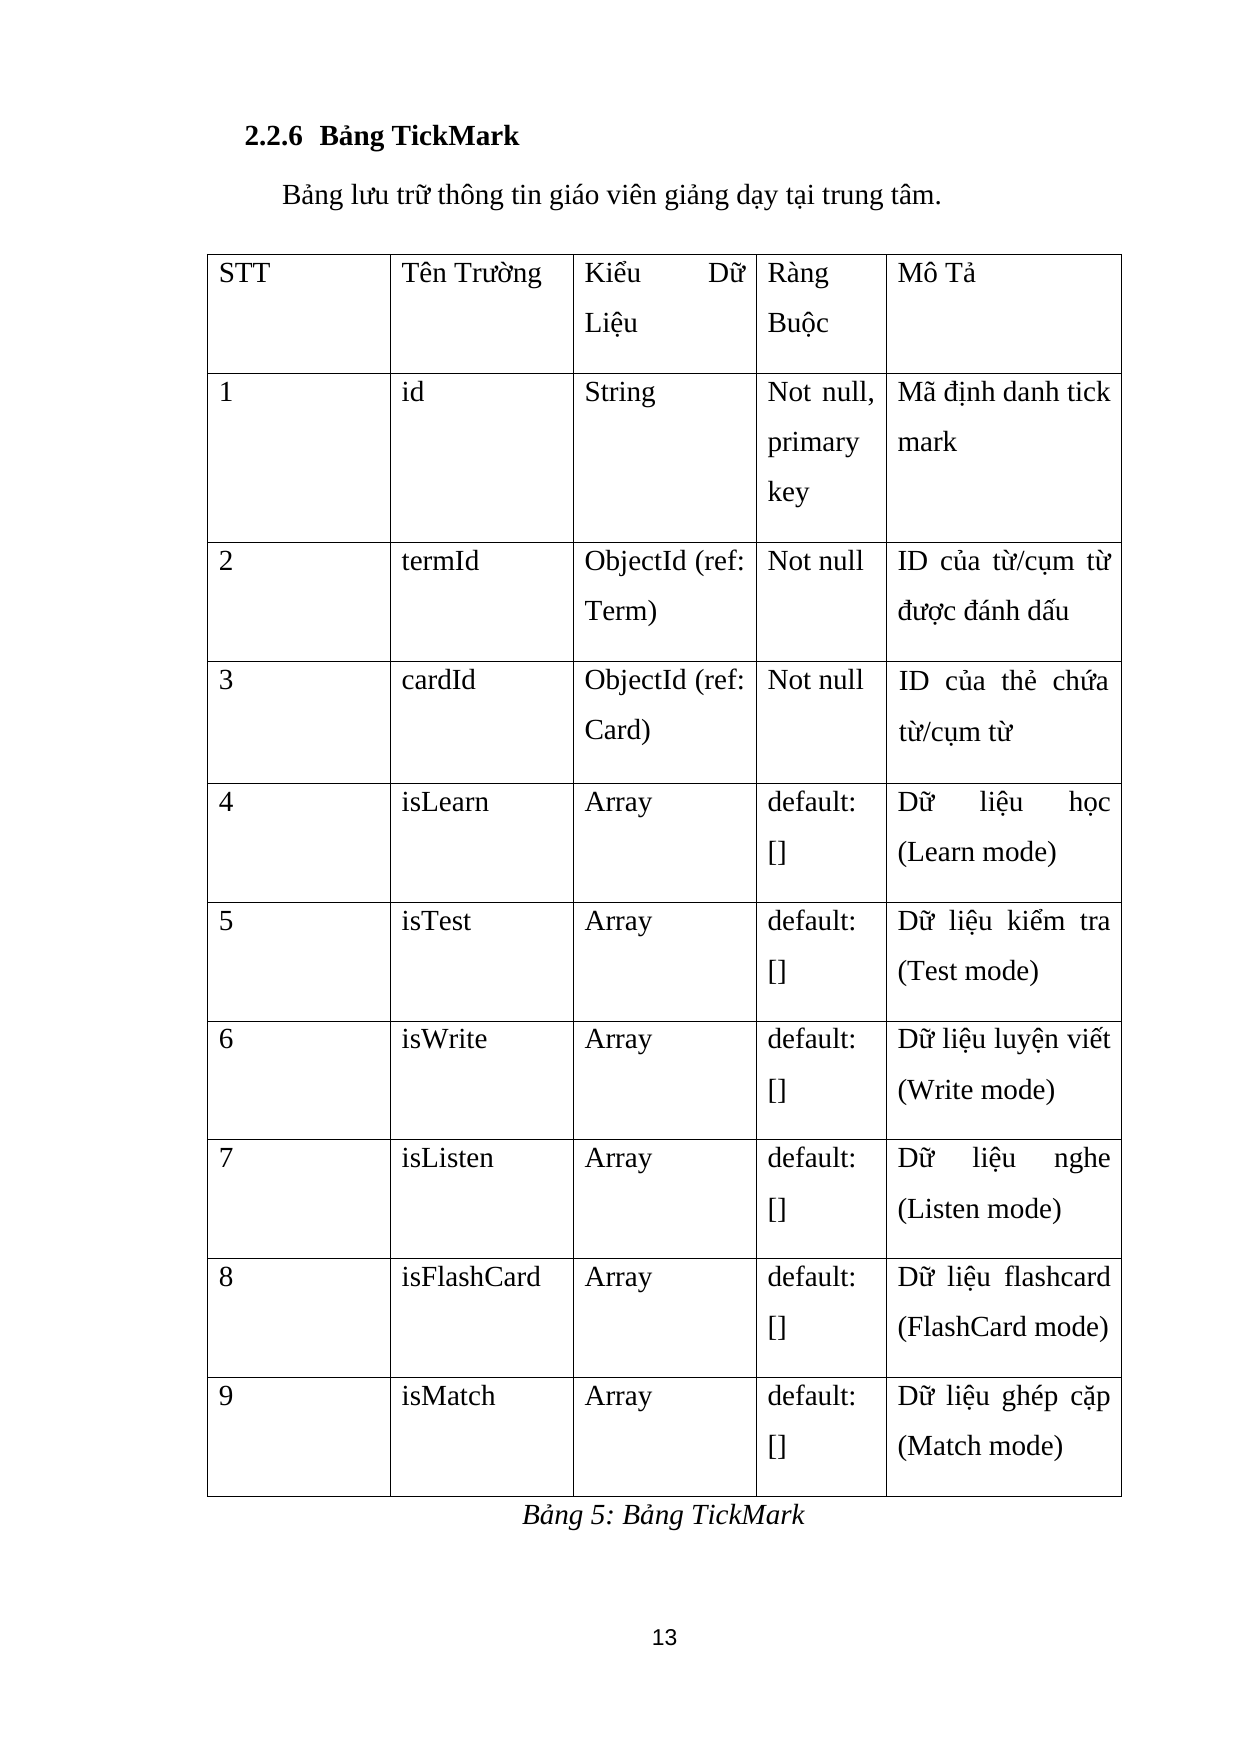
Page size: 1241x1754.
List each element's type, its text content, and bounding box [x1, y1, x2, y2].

table_cell isWrite [391, 1022, 573, 1139]
table_cell default: [] [757, 1022, 886, 1139]
table_cell Not null [757, 662, 886, 783]
table_cell 7 [208, 1140, 390, 1258]
table_header Tên Trường [391, 255, 573, 373]
text Bảng lưu trữ thông tin giáo viên giảng dạy tại trung tâm. [207, 177, 1122, 210]
table_cell String [574, 374, 756, 542]
table_cell isLearn [391, 784, 573, 902]
table_cell [887, 662, 1121, 783]
table_cell Not null [757, 543, 886, 661]
table_cell 5 [208, 903, 390, 1021]
table_cell 6 [208, 1022, 390, 1139]
table_cell 8 [208, 1259, 390, 1377]
subtitle Bảng TickMark [244, 118, 1122, 152]
table_cell Array [574, 784, 756, 902]
table_cell default: [] [757, 1259, 886, 1377]
table_cell Array [574, 903, 756, 1021]
table_cell Dữ liệu nghe (Listen mode) [887, 1140, 1121, 1258]
table_cell isTest [391, 903, 573, 1021]
table_cell termId [391, 543, 573, 661]
table_cell Dữ liệu ghép cặp (Match mode) [887, 1378, 1121, 1496]
table_cell default: [] [757, 1378, 886, 1496]
table_cell Array [574, 1259, 756, 1377]
table_cell default: [] [757, 1140, 886, 1258]
table_cell Dữ liệu luyện viết (Write mode) [887, 1022, 1121, 1139]
table_cell ObjectId (ref: Term) [574, 543, 756, 661]
table_cell 9 [208, 1378, 390, 1496]
table_cell Array [574, 1022, 756, 1139]
table_cell 4 [208, 784, 390, 902]
table_cell Array [574, 1140, 756, 1258]
table_cell 3 [208, 662, 390, 783]
table_cell Mã định danh tick mark [887, 374, 1121, 542]
table_header Mô Tả [887, 255, 1121, 373]
table_header STT [208, 255, 390, 373]
table_cell Array [574, 1378, 756, 1496]
table_cell isListen [391, 1140, 573, 1258]
table_cell Dữ liệu học (Learn mode) [887, 784, 1121, 902]
table_cell Dữ liệu kiểm tra (Test mode) [887, 903, 1121, 1021]
table_cell ObjectId (ref: Card) [574, 662, 756, 783]
table_cell default: [] [757, 903, 886, 1021]
table_cell 2 [208, 543, 390, 661]
table_cell 1 [208, 374, 390, 542]
table_cell cardId [391, 662, 573, 783]
text Bảng 5: Bảng TickMark [207, 1497, 1122, 1531]
table_cell Dữ liệu flashcard (FlashCard mode) [887, 1259, 1121, 1377]
table_cell isMatch [391, 1378, 573, 1496]
table_cell ID của từ/cụm từ được đánh dấu [887, 543, 1121, 661]
table_cell isFlashCard [391, 1259, 573, 1377]
table_header Ràng Buộc [757, 255, 886, 373]
table_cell id [391, 374, 573, 542]
table_cell default: [] [757, 784, 886, 902]
table_header Kiểu Dữ Liệu [574, 255, 756, 373]
table_cell Not null, primary key [757, 374, 886, 542]
